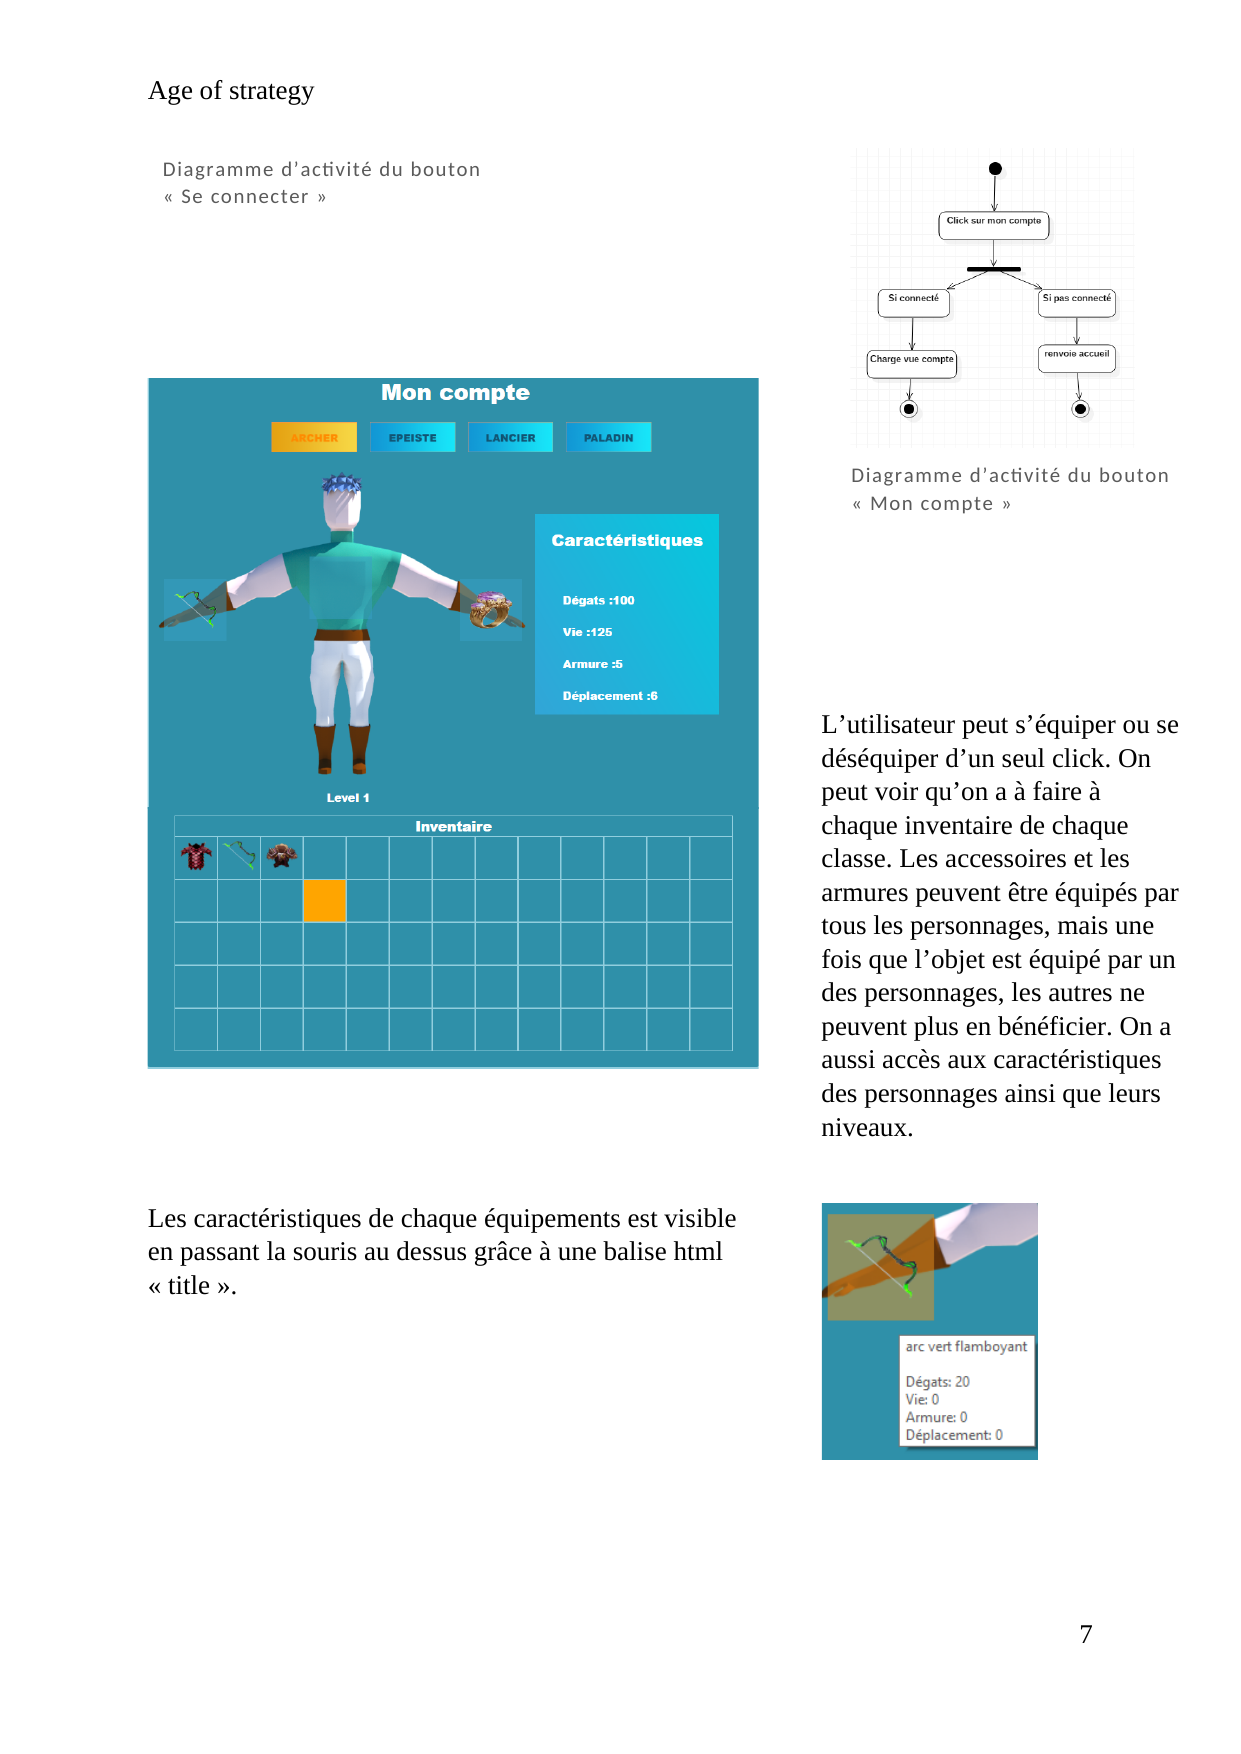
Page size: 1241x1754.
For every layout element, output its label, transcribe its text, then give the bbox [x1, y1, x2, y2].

picture [821, 1300, 1038, 1460]
picture [147, 378, 759, 1069]
text Les caractéristiques de chaque équipements est visible en passant la souris au dessus grâce à une balise html « title ». [148, 1202, 1093, 1300]
picture [850, 148, 1135, 448]
